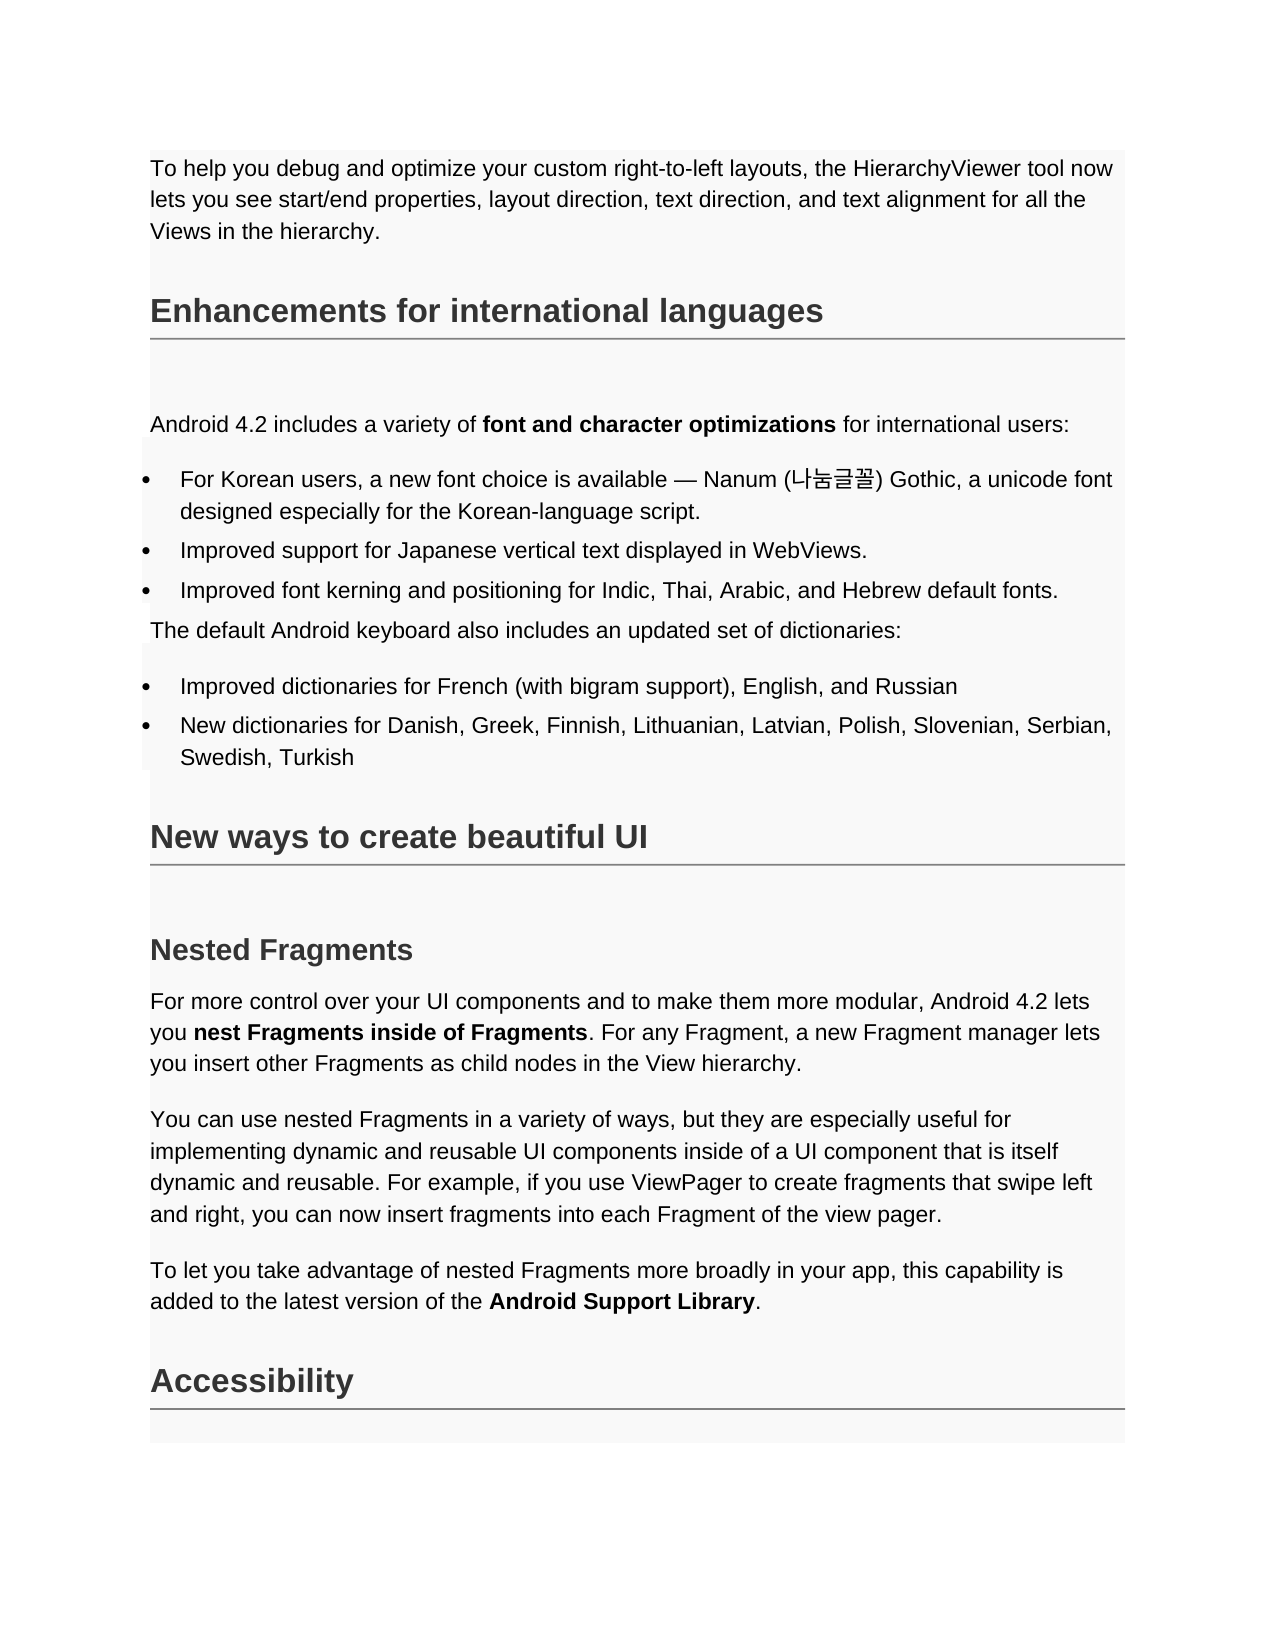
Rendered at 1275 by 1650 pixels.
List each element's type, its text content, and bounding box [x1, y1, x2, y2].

text You can use nested Fragments in a variety of ways, but they are especially useful for implementing dynamic and reusable UI components inside of a UI component that is itself dynamic and reusable. For example, if you use ViewPager to create fragments that swipe left and right, you can now insert fragments into each Fragment of the view pager. [150, 1101, 1125, 1227]
text To help you debug and optimize your custom right-to-left layouts, the HierarchyViewer tool now lets you see start/end properties, layout direction, text direction, and text alignment for all the Views in the hierarchy. [150, 150, 1125, 244]
text Android 4.2 includes a variety of font and character optimizations for international users: [150, 406, 1125, 437]
text The default Android keyboard also includes an updated set of dictionaries: [150, 612, 1125, 643]
list Improved font kerning and positioning for Indic, Thai, Arabic, and Hebrew default fonts. [142, 572, 1125, 603]
text To let you take advantage of nested Fragments more broadly in your app, this capability is added to the latest version of the Android Support Library. [150, 1252, 1125, 1314]
list For Korean users, a new font choice is available — Nanum (나눔글꼴) Gothic, a unicode font designed especially for the Korean-language script. [142, 462, 1125, 524]
list Improved support for Japanese vertical text displayed in WebViews. [142, 532, 1125, 564]
subtitle Nested Fragments [150, 931, 1125, 966]
list Improved dictionaries for French (with bigram support), English, and Russian [142, 668, 1125, 699]
subtitle Enhancements for international languages [150, 277, 1125, 330]
list New dictionaries for Danish, Greek, Finnish, Lithuanian, Latvian, Polish, Slovenian, Serbian, Swedish, Turkish [142, 707, 1125, 770]
subtitle Accessibility [150, 1347, 1125, 1400]
text For more control over your UI components and to make them more modular, Android 4.2 lets you nest Fragments inside of Fragments. For any Fragment, a new Fragment manager lets you insert other Fragments as child nodes in the View hierarchy. [150, 983, 1125, 1077]
subtitle New ways to create beautiful UI [150, 803, 1125, 856]
